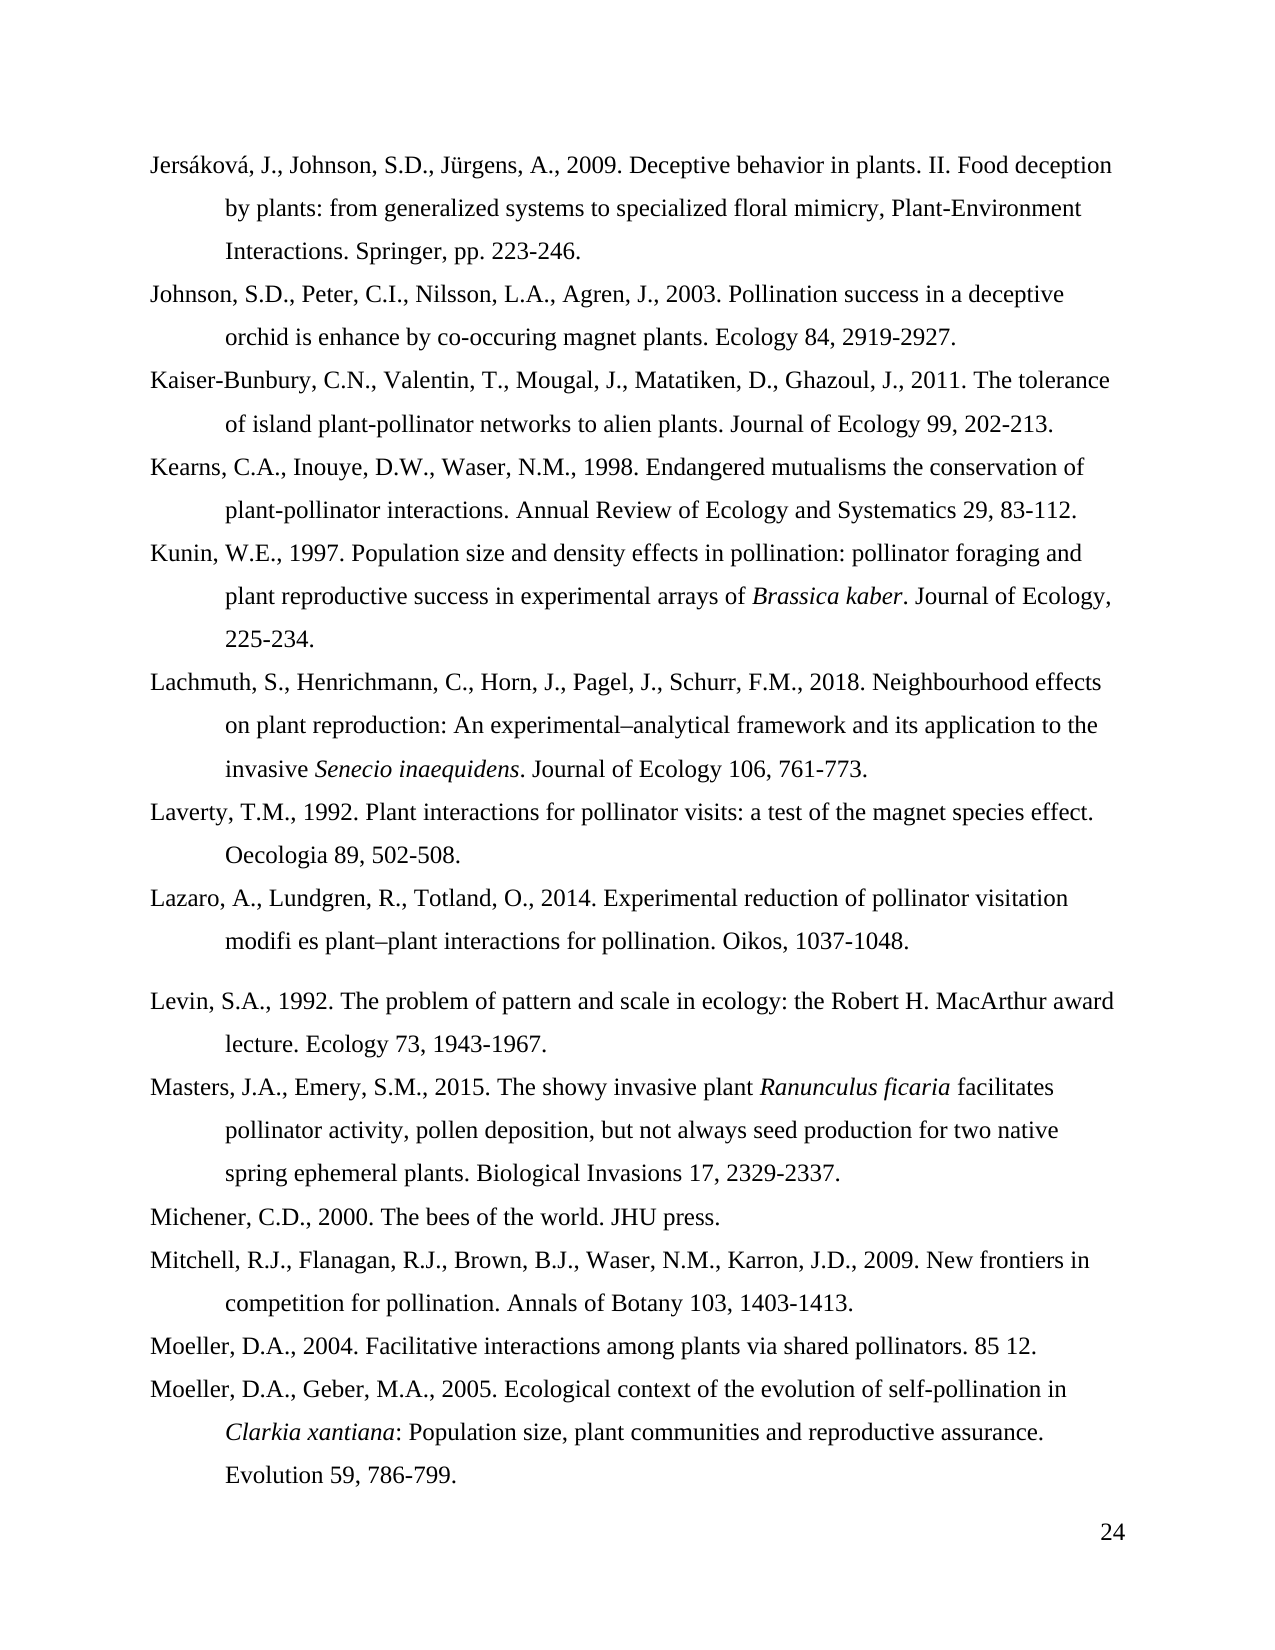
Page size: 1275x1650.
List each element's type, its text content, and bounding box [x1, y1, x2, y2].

text Michener, C.D., 2000. The bees of the world. JHU press. [150, 1202, 1125, 1230]
text Levin, S.A., 1992. The problem of pattern and scale in ecology: the Robert H. MacArthur award lecture. Ecology 73, 1943-1967. [150, 986, 1125, 1058]
text Kearns, C.A., Inouye, D.W., Waser, N.M., 1998. Endangered mutualisms the conservation of plant-pollinator interactions. Annual Review of Ecology and Systematics 29, 83-112. [150, 452, 1125, 524]
text Kaiser-Bunbury, C.N., Valentin, T., Mougal, J., Matatiken, D., Ghazoul, J., 2011. The tolerance of island plant-pollinator networks to alien plants. Journal of Ecology 99, 202-213. [150, 366, 1125, 437]
text Laverty, T.M., 1992. Plant interactions for pollinator visits: a test of the magnet species effect. Oecologia 89, 502-508. [150, 797, 1125, 869]
text Moeller, D.A., Geber, M.A., 2005. Ecological context of the evolution of self-pollination in Clarkia xantiana: Population size, plant communities and reproductive assurance. Evolution 59, 786-799. [150, 1374, 1125, 1489]
text Lazaro, A., Lundgren, R., Totland, O., 2014. Experimental reduction of pollinator visitation modifi es plant–plant interactions for pollination. Oikos, 1037-1048. [150, 883, 1125, 955]
text Lachmuth, S., Henrichmann, C., Horn, J., Pagel, J., Schurr, F.M., 2018. Neighbourhood effects on plant reproduction: An experimental–analytical framework and its application to the invasive Senecio inaequidens. Journal of Ecology 106, 761-773. [150, 667, 1125, 782]
text Kunin, W.E., 1997. Population size and density effects in pollination: pollinator foraging and plant reproductive success in experimental arrays of Brassica kaber. Journal of Ecology, 225-234. [150, 538, 1125, 653]
text Mitchell, R.J., Flanagan, R.J., Brown, B.J., Waser, N.M., Karron, J.D., 2009. New frontiers in competition for pollination. Annals of Botany 103, 1403-1413. [150, 1245, 1125, 1317]
text Masters, J.A., Emery, S.M., 2015. The showy invasive plant Ranunculus ficaria facilitates pollinator activity, pollen deposition, but not always seed production for two native spring ephemeral plants. Biological Invasions 17, 2329-2337. [150, 1072, 1125, 1187]
text Johnson, S.D., Peter, C.I., Nilsson, L.A., Agren, J., 2003. Pollination success in a deceptive orchid is enhance by co-occuring magnet plants. Ecology 84, 2919-2927. [150, 279, 1125, 351]
text Moeller, D.A., 2004. Facilitative interactions among plants via shared pollinators. 85 12. [150, 1331, 1125, 1360]
text Jersáková, J., Johnson, S.D., Jürgens, A., 2009. Deceptive behavior in plants. II. Food deception by plants: from generalized systems to specialized floral mimicry, Plant-Environment Interactions. Springer, pp. 223-246. [150, 150, 1125, 265]
